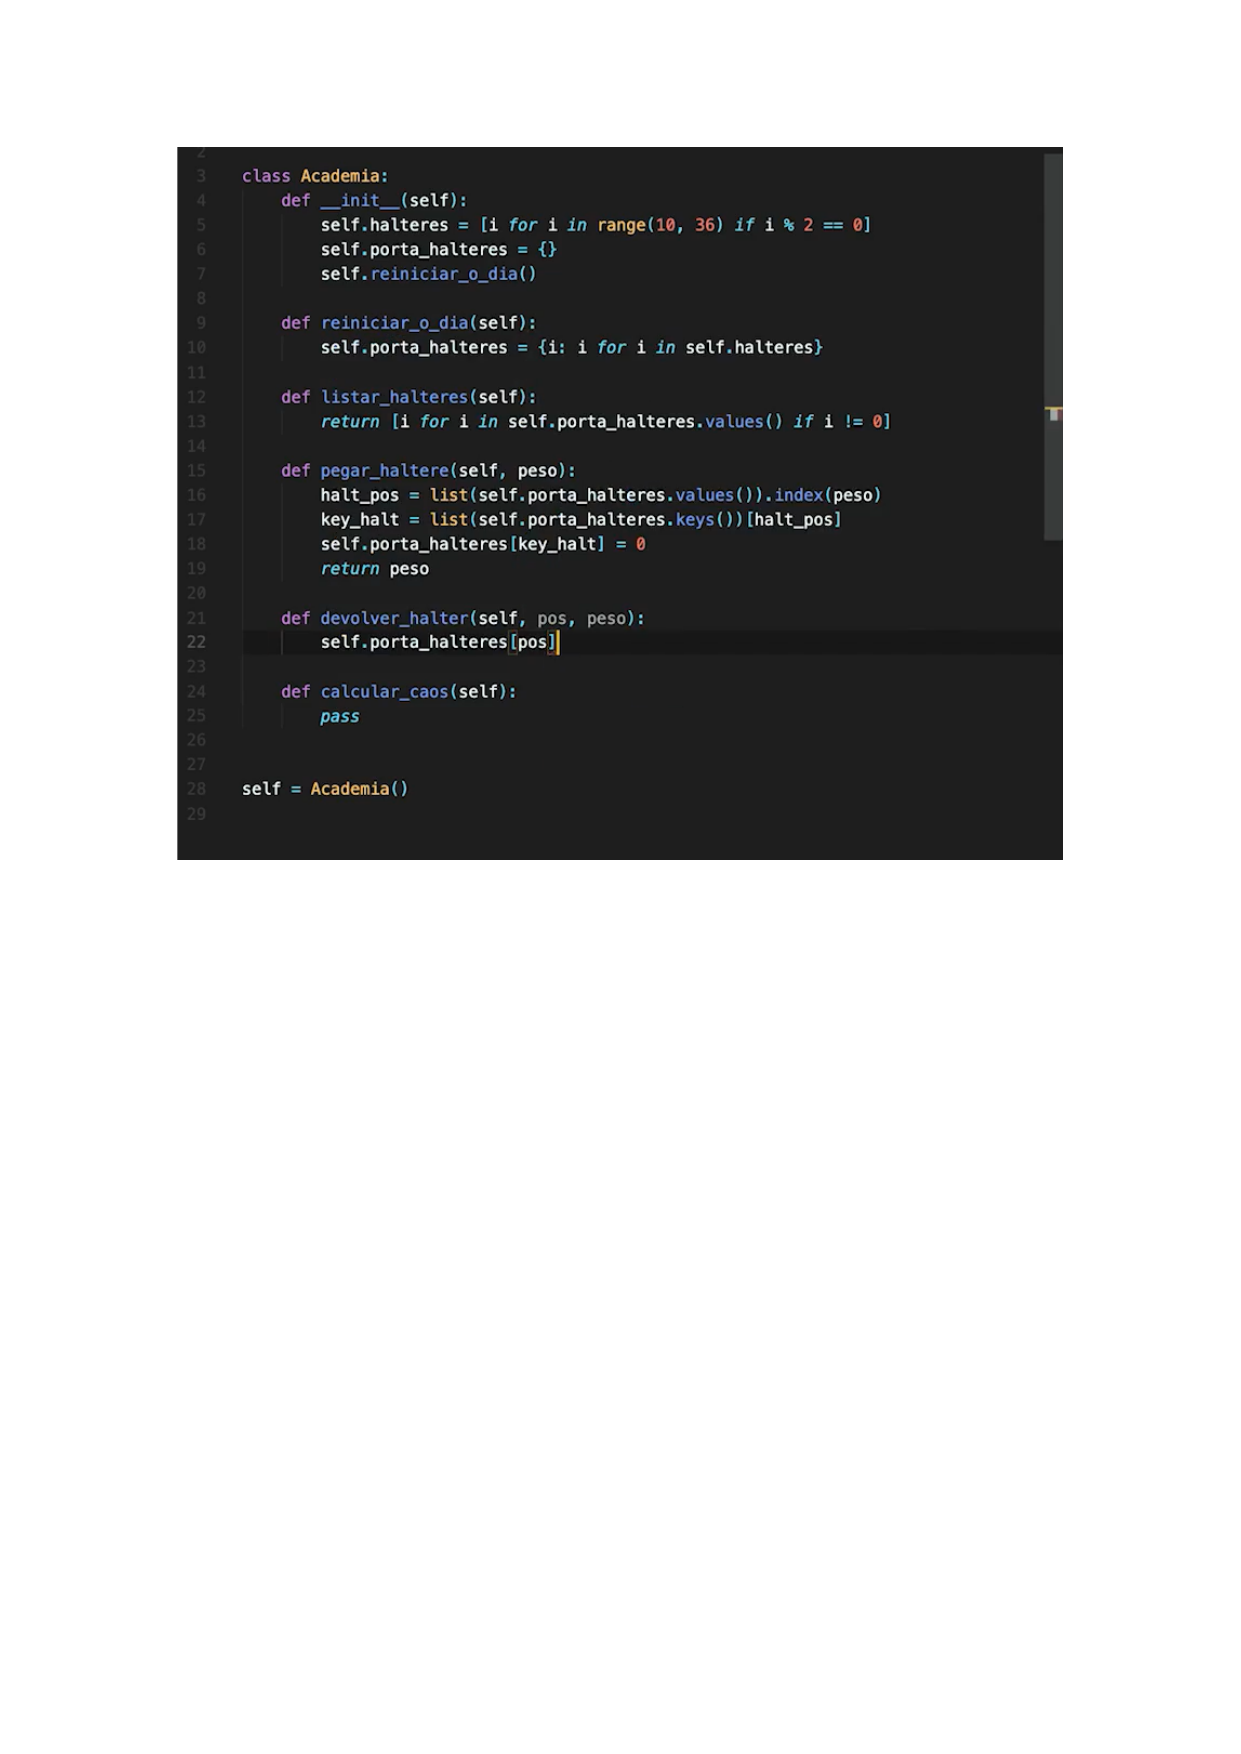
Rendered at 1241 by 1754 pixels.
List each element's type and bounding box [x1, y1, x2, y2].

picture [177, 147, 1063, 860]
